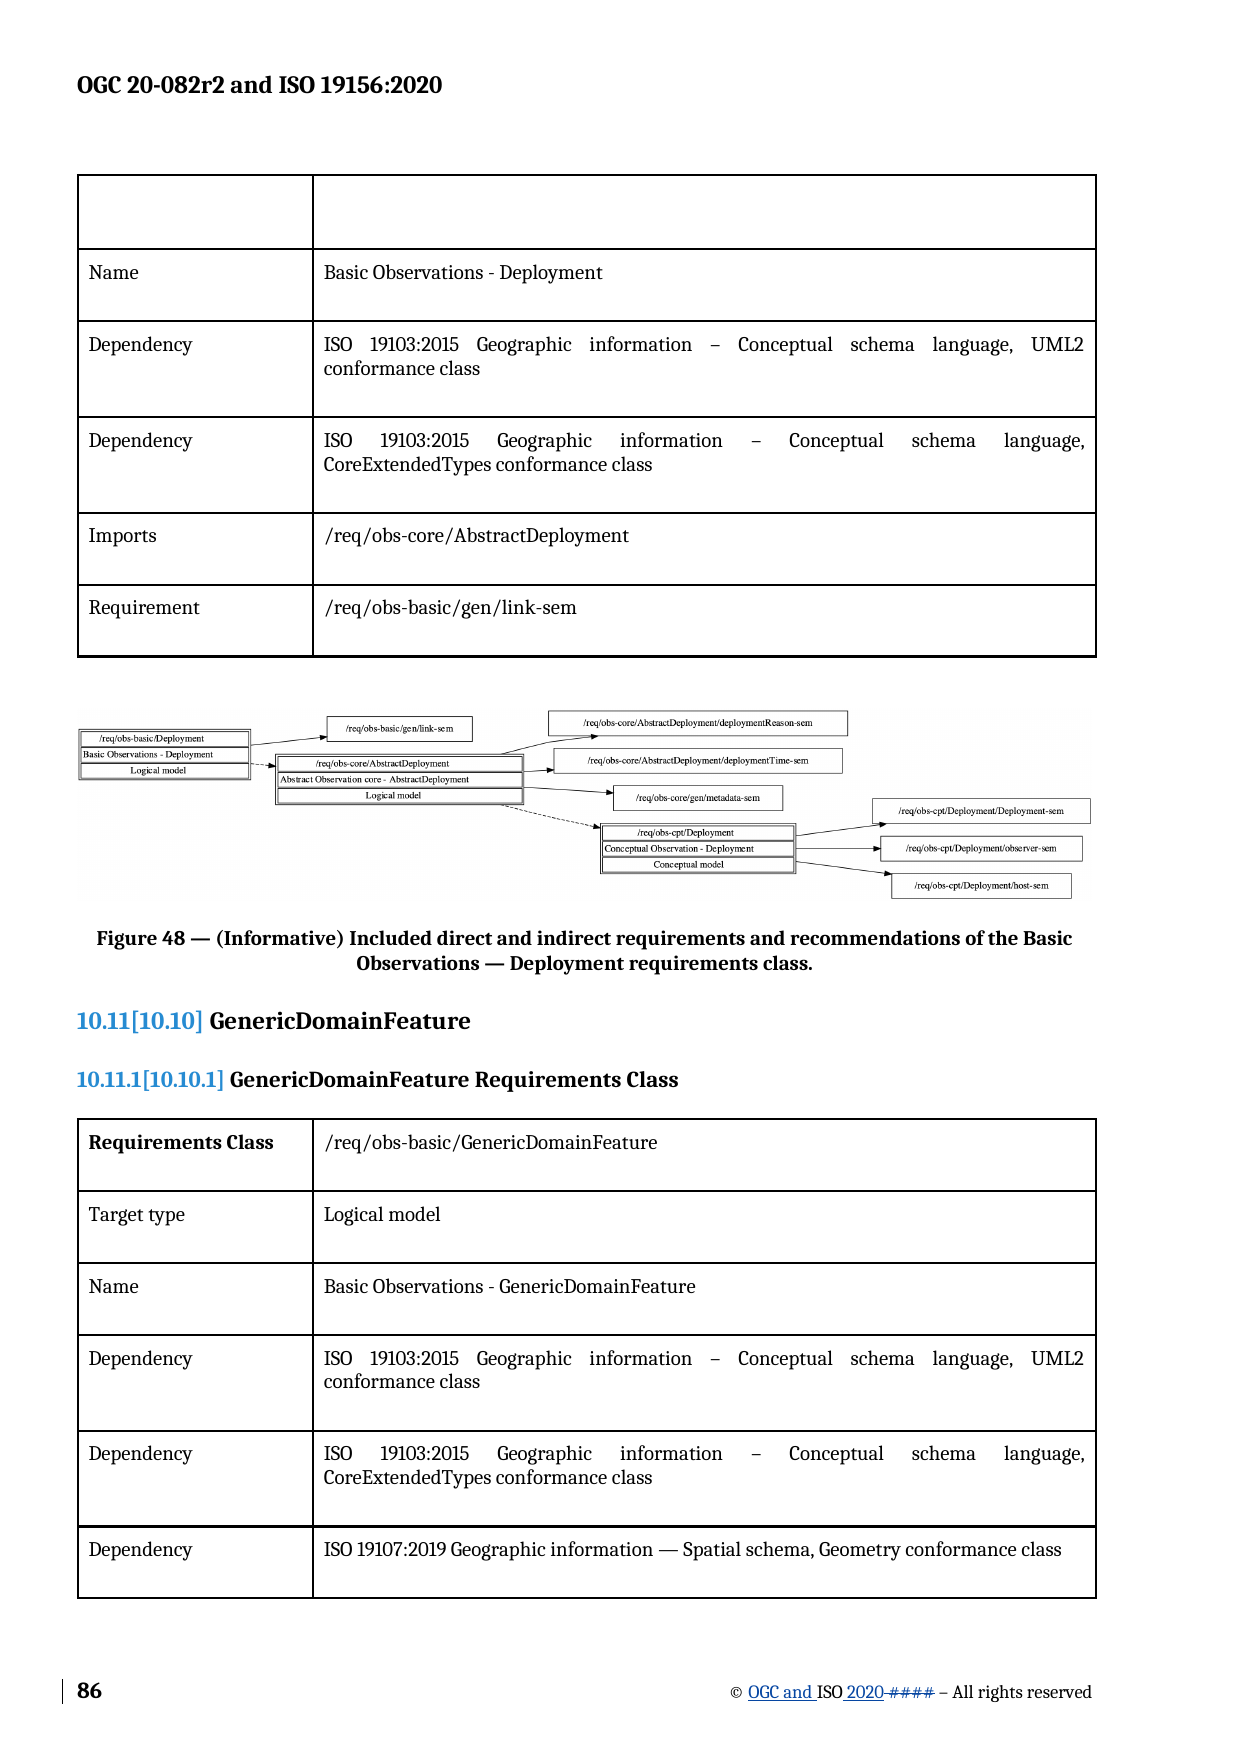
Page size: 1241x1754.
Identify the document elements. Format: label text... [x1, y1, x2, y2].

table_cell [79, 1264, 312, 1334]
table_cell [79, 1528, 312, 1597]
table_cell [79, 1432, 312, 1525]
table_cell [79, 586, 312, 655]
subtitle GenericDomainFeature Requirements Class [77, 1067, 1092, 1093]
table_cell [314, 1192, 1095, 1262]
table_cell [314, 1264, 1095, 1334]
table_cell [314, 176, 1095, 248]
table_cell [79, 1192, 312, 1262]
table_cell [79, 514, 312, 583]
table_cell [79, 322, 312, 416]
subtitle GenericDomainFeature [77, 1007, 1092, 1035]
picture [76, 708, 1093, 901]
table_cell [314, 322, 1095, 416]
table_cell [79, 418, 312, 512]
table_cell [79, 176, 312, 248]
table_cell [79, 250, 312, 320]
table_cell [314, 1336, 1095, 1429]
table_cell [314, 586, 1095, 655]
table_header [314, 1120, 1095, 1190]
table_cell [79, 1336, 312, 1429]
text Figure 48 — (Informative) Included direct and indirect requirements and recommendations of the Basic Observations — Deployment requirements class. [77, 925, 1092, 975]
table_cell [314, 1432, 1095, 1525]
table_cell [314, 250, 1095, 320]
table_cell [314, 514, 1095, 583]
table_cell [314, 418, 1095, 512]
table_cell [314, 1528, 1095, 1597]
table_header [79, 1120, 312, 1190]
